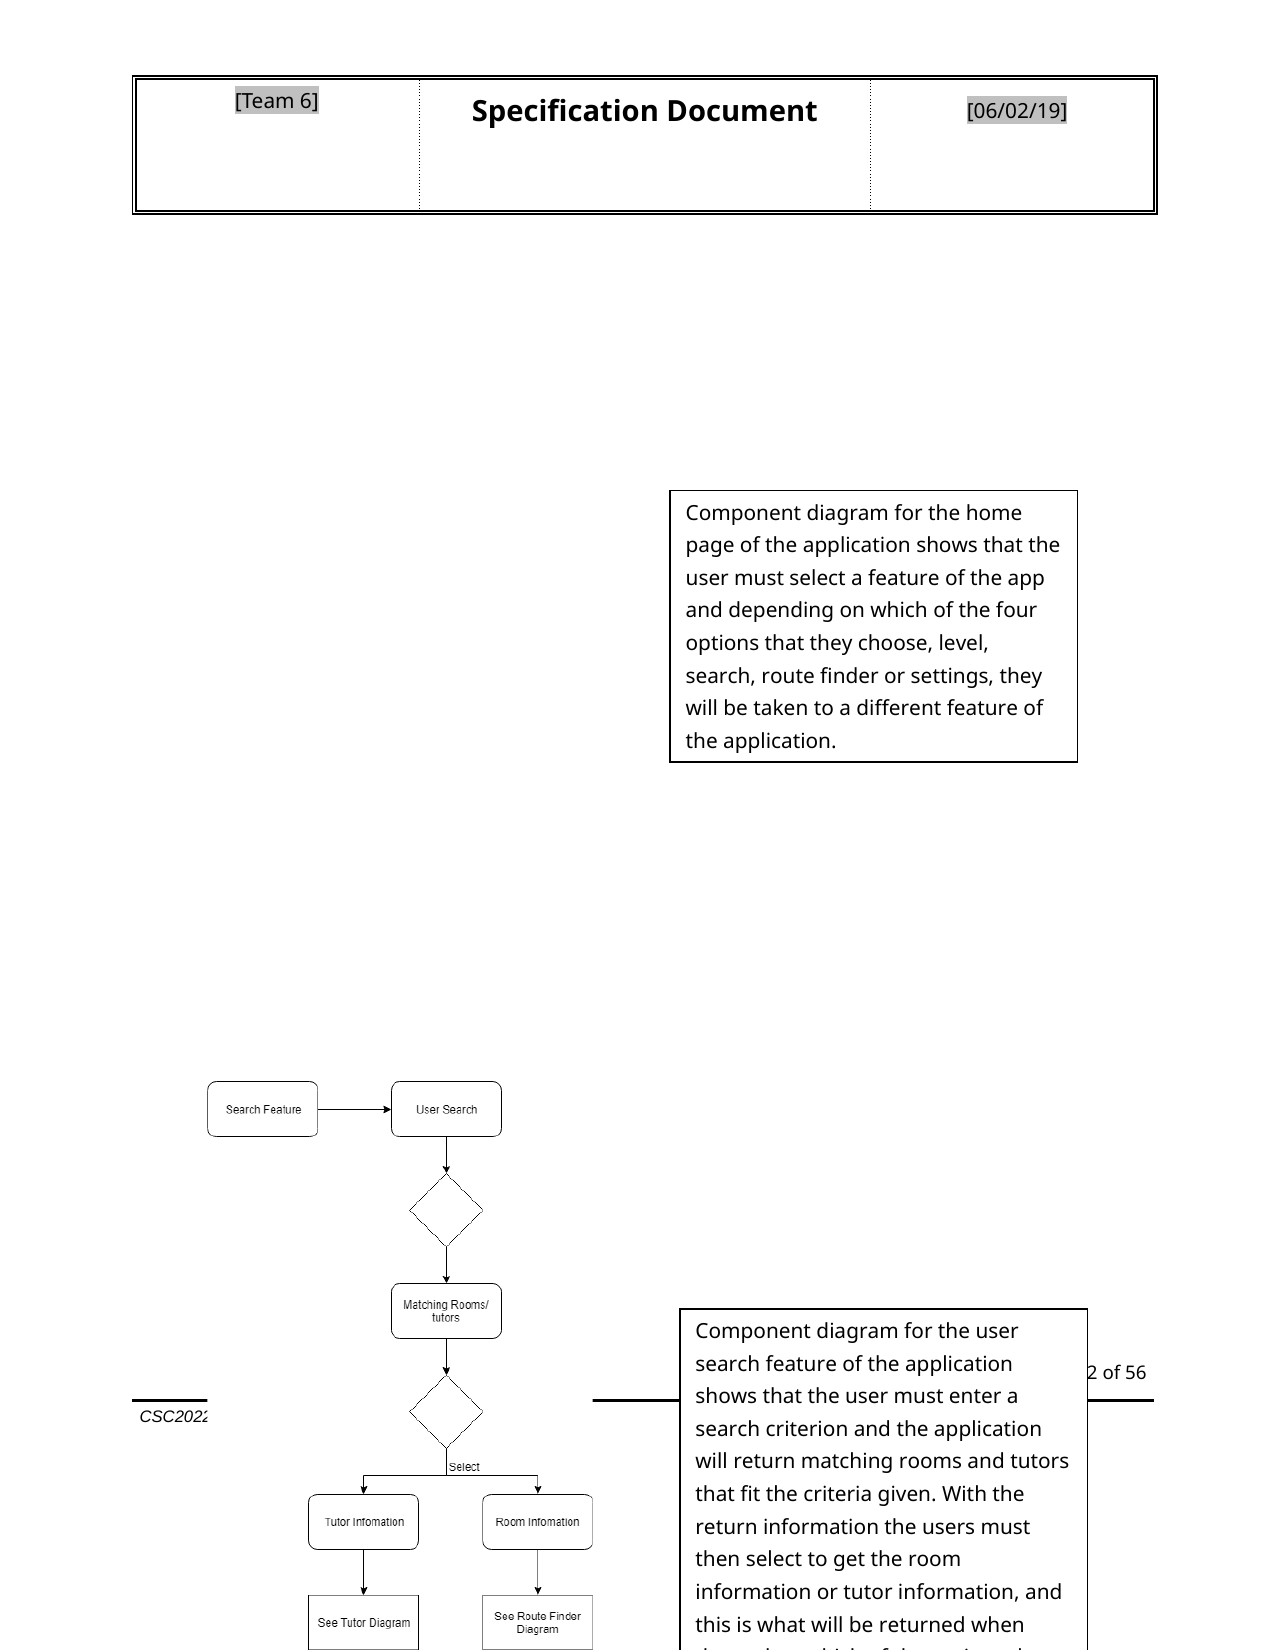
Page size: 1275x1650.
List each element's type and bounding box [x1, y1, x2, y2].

picture [207, 1081, 593, 1650]
